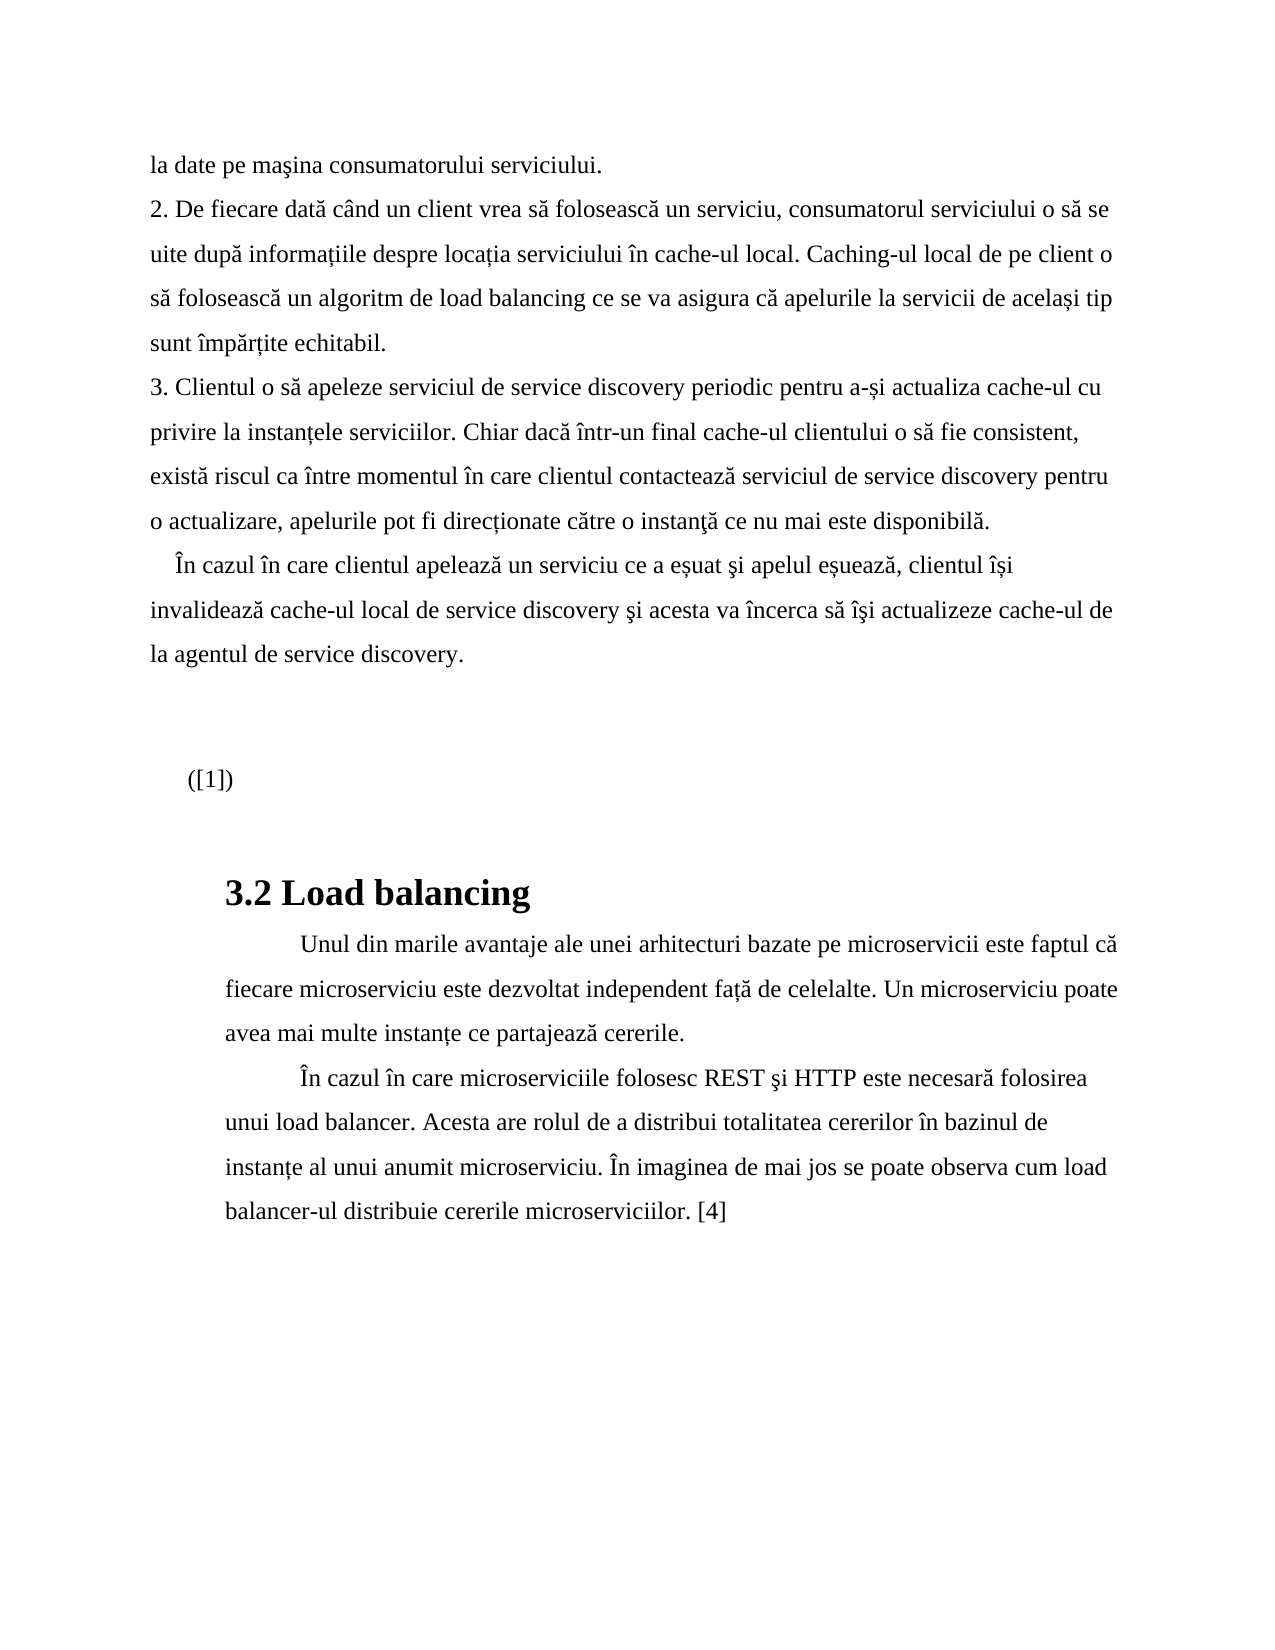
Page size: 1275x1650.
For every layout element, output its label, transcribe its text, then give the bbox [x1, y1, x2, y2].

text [150, 150, 1125, 668]
text ([1]) [150, 764, 1125, 793]
list În cazul în care microserviciile folosesc REST şi HTTP este necesară folosirea unui load balancer. Acesta are rolul de a distribui totalitatea cererilor în bazinul de instanțe al unui anumit microserviciu. În imaginea de mai jos se poate observa cum load balancer-ul distribuie cererile microserviciilor. [4] [225, 1063, 1125, 1225]
list 3.2 Load balancing Unul din marile avantaje ale unei arhitecturi bazate pe microservicii este faptul că fiecare microserviciu este dezvoltat independent față de celelalte. Un microserviciu poate avea mai multe instanțe ce partajează cererile. [225, 871, 1125, 1047]
